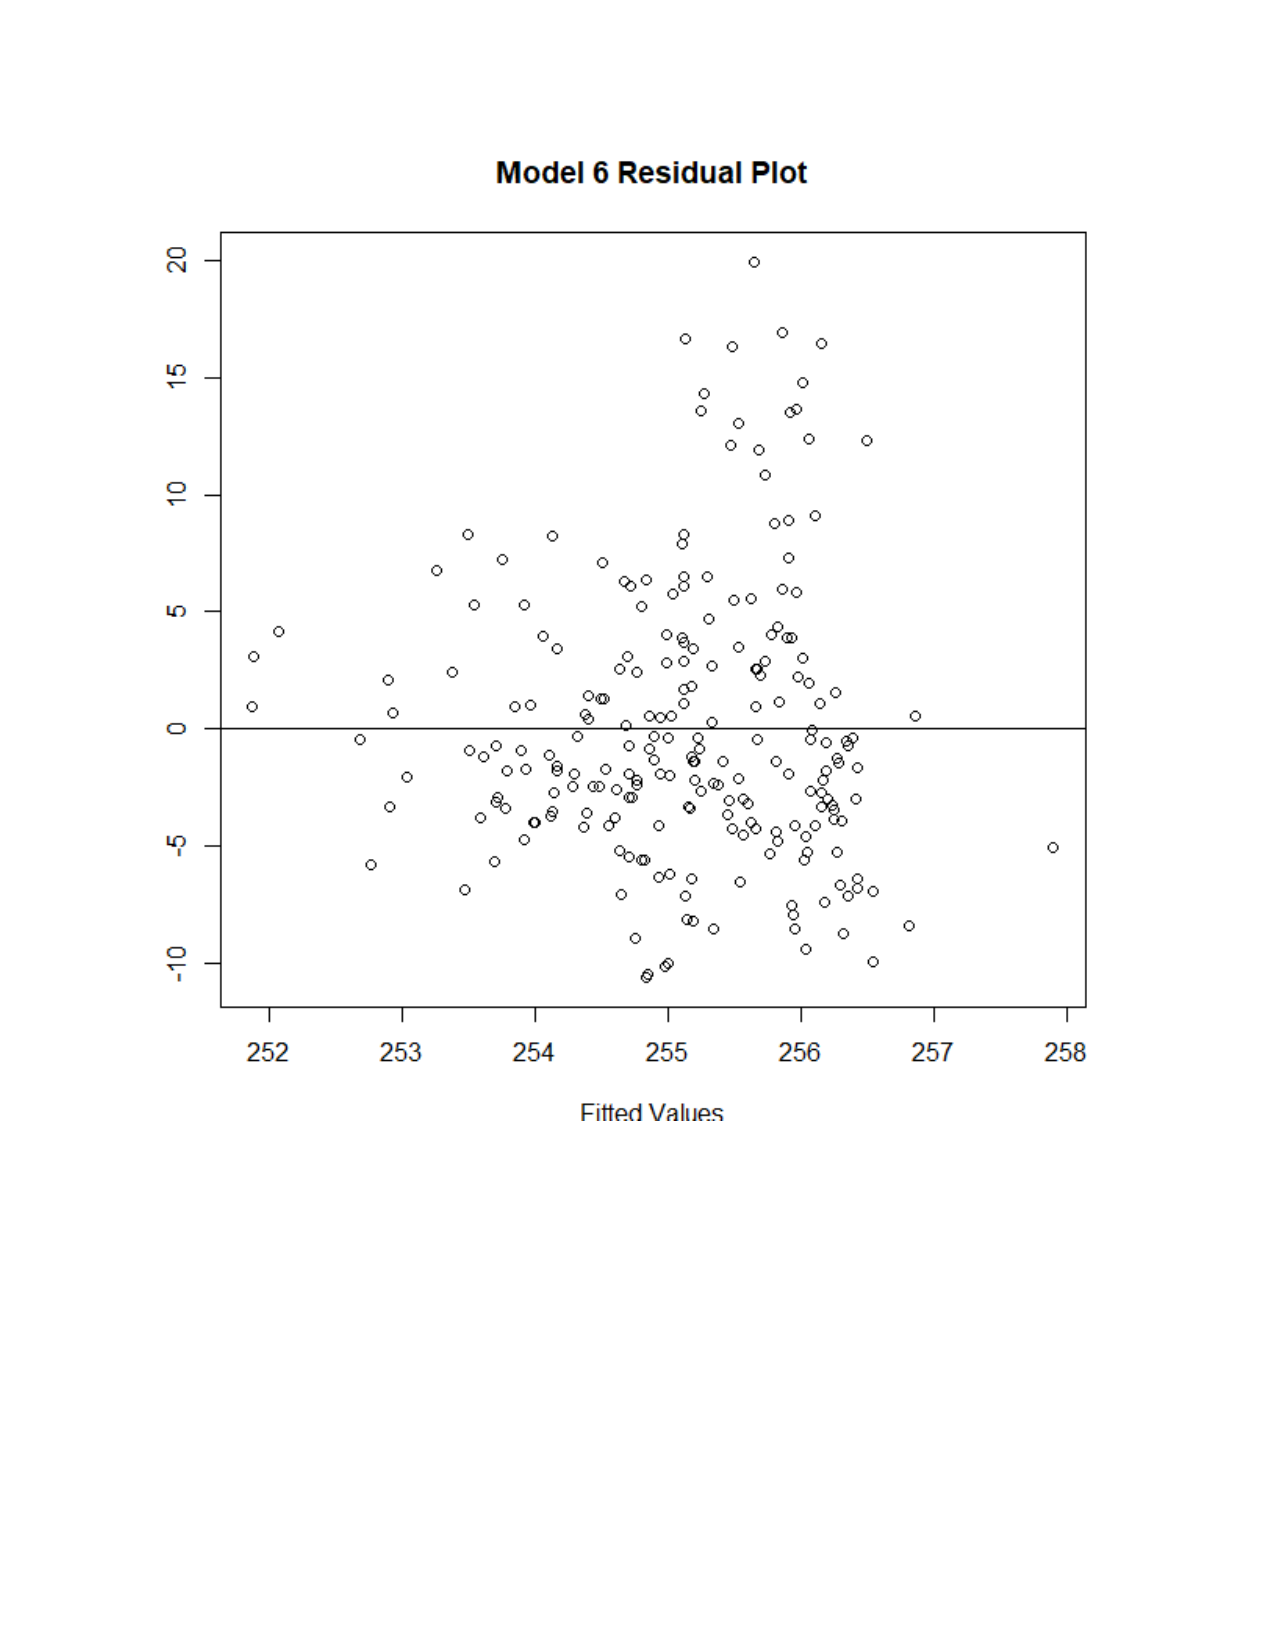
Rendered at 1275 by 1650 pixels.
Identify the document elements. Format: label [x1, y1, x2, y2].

picture [150, 150, 1112, 1121]
